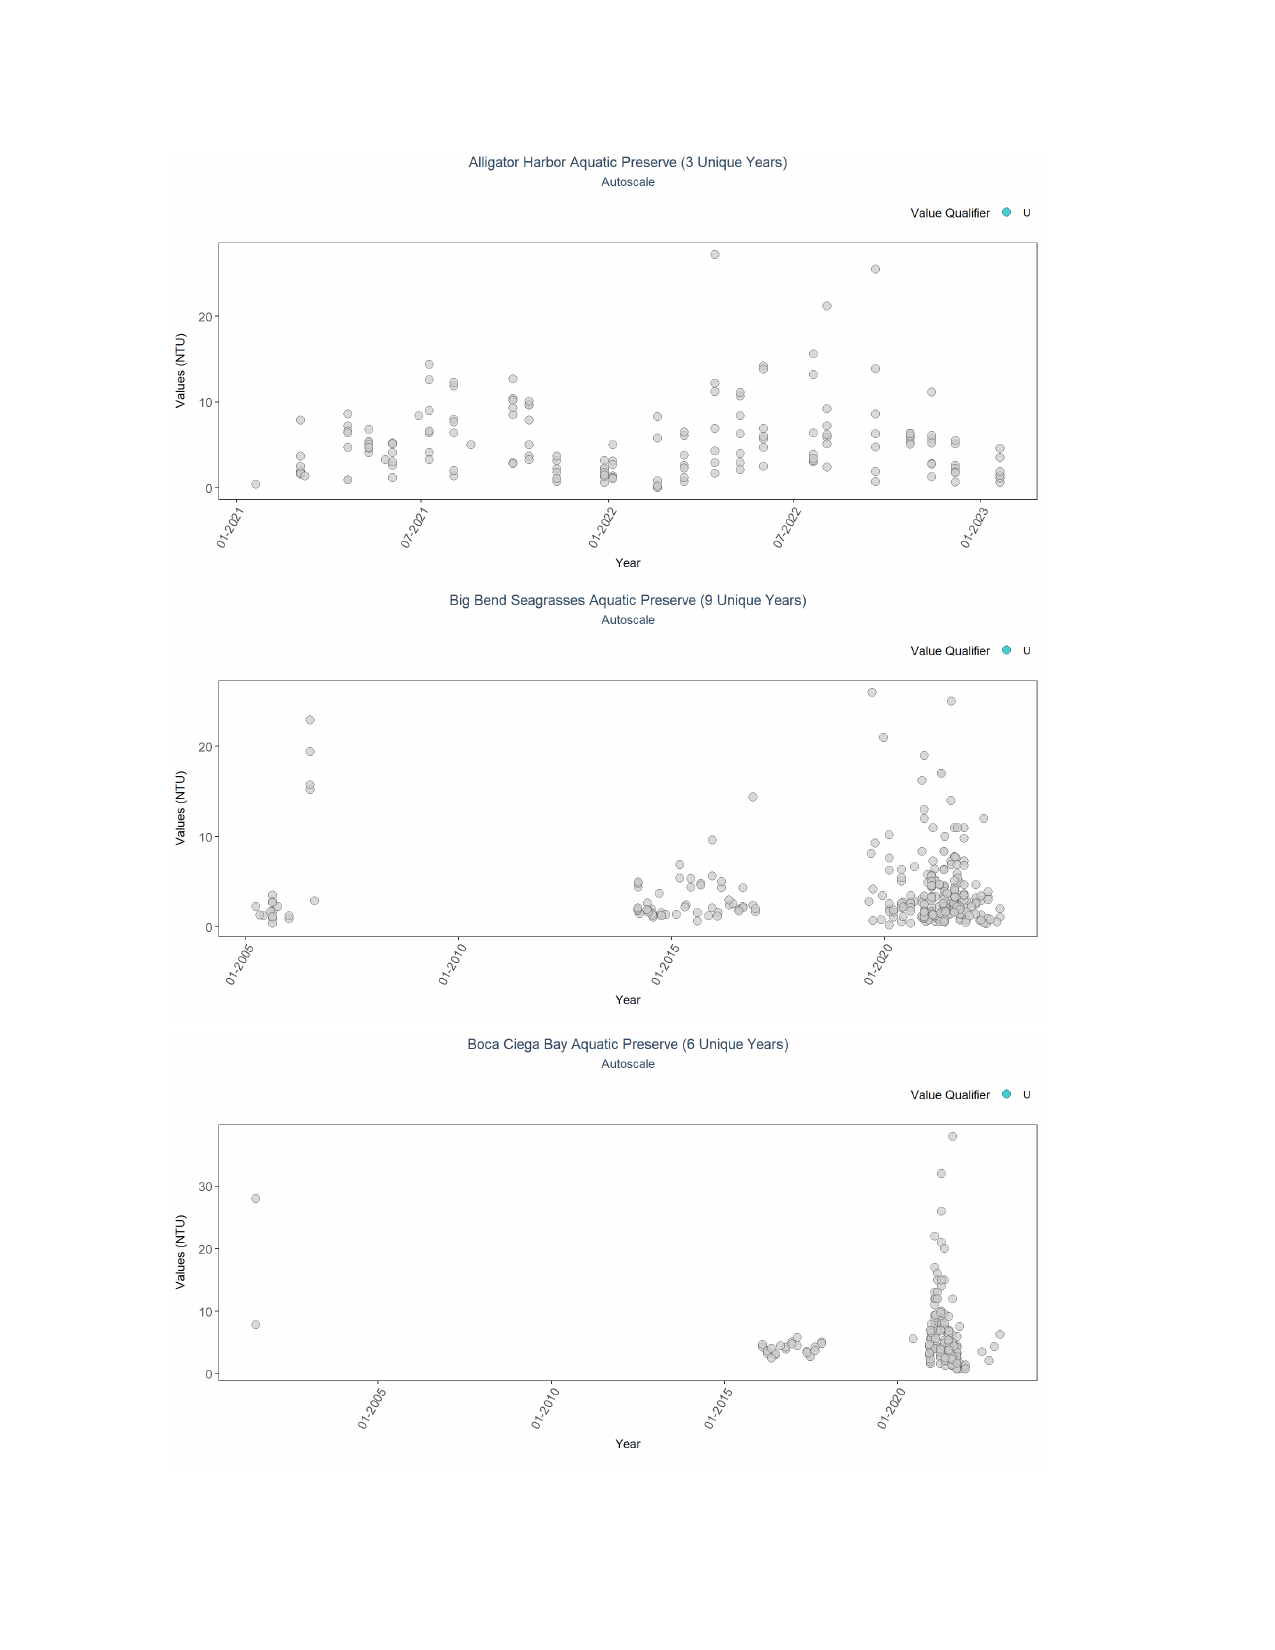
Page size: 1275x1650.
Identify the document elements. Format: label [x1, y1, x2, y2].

picture [168, 1031, 1044, 1469]
picture [168, 150, 1044, 1025]
